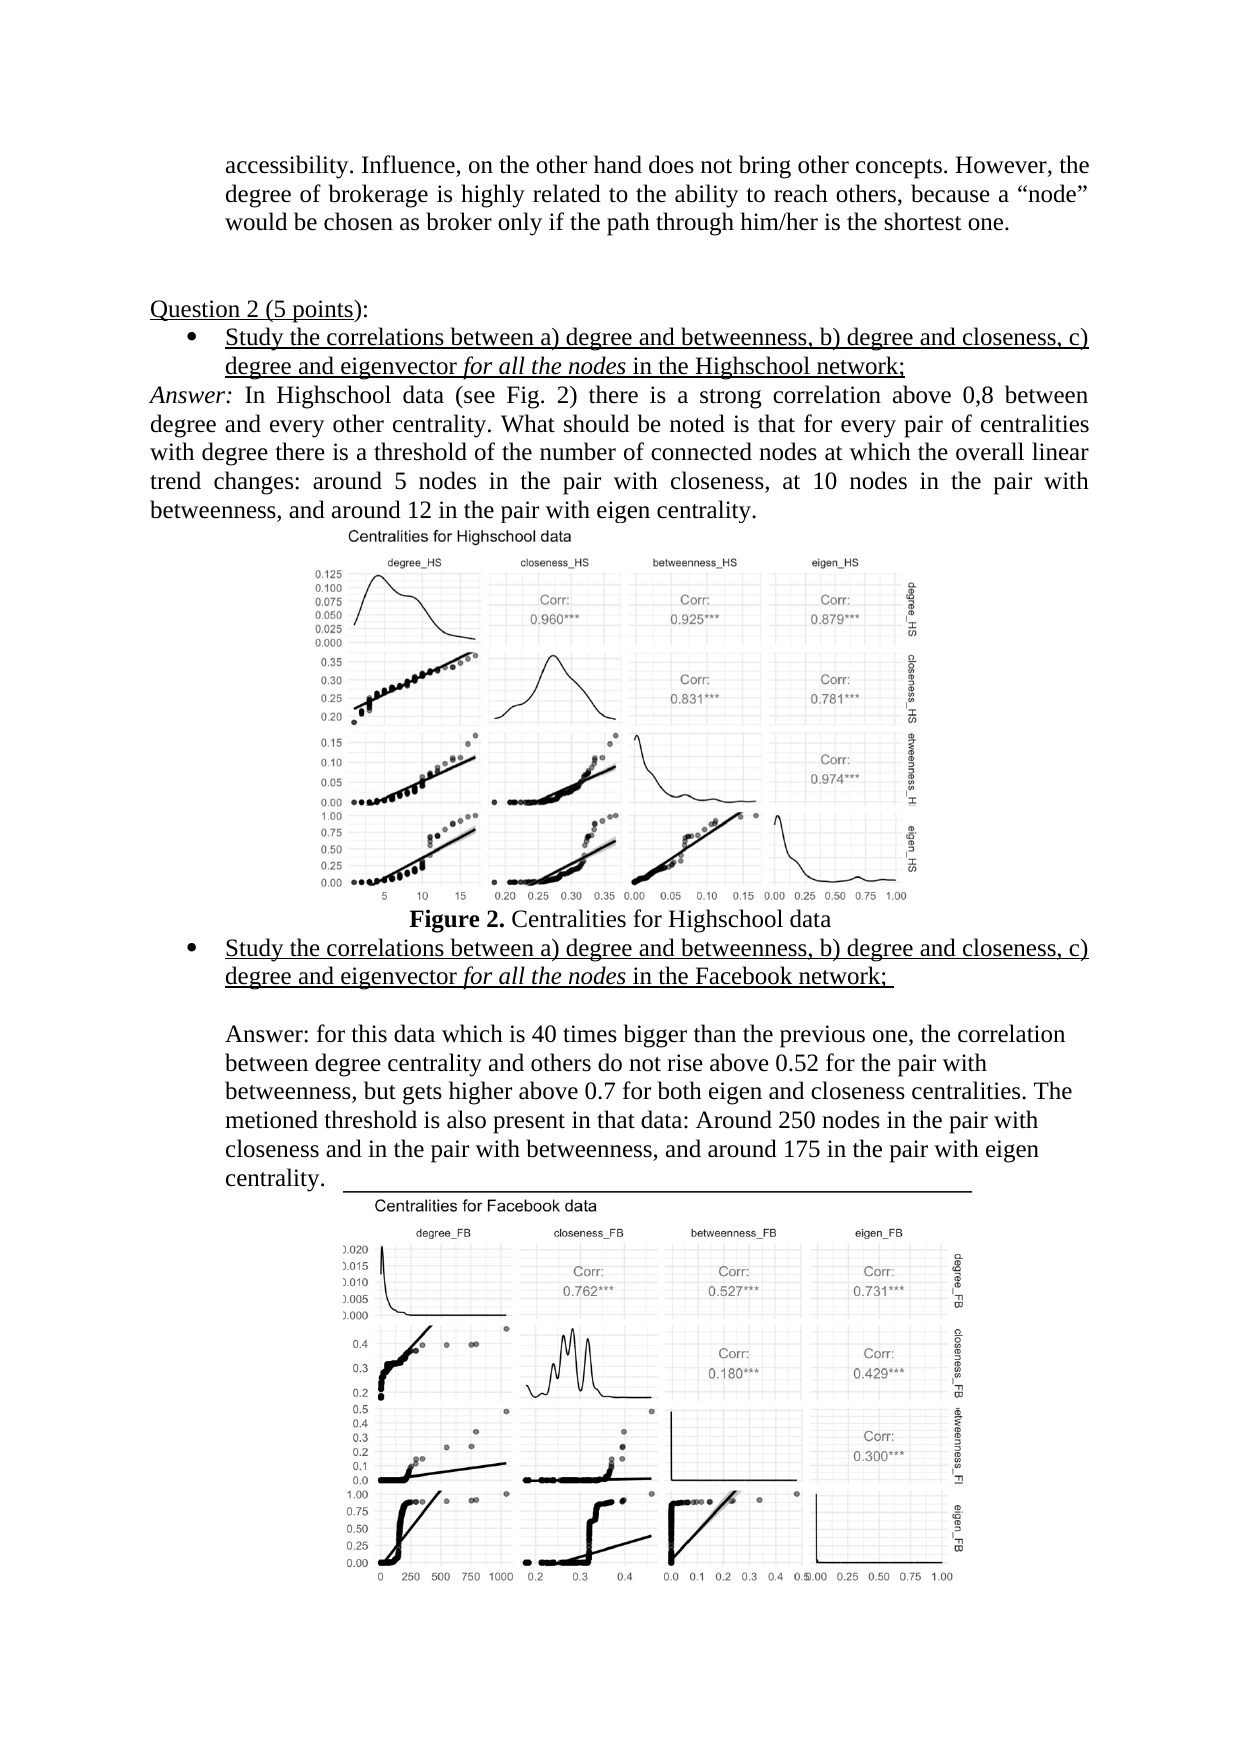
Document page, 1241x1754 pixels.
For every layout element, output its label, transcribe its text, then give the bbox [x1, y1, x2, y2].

list Study the correlations between a) degree and betweenness, b) degree and closeness, c) degree and eigenvector for all the nodes in the Facebook network; [187, 933, 1090, 990]
text Figure 2. Centralities for Highschool data [150, 904, 1090, 933]
list Answer: for this data which is 40 times bigger than the previous one, the correlation between degree centrality and others do not rise above 0.52 for the pair with betweenness, but gets higher above 0.7 for both eigen and closeness centralities. The metioned threshold is also present in that data: Around 250 nodes in the pair with closeness and in the pair with betweenness, and around 175 in the pair with eigen centrality. [225, 1019, 1090, 1191]
list Study the correlations between a) degree and betweenness, b) degree and closeness, c) degree and eigenvector for all the nodes in the Highschool network; [187, 322, 1090, 380]
picture [313, 523, 927, 904]
text Answer: In Highschool data (see Fig. 2) there is a strong correlation above 0,8 between degree and every other centrality. What should be noted is that for every pair of centralities with degree there is a threshold of the number of connected nodes at which the overall linear trend changes: around 5 nodes in the pair with closeness, at 10 nodes in the pair with betweenness, and around 12 in the pair with eigen centrality. [150, 380, 1090, 524]
text Question 2 (5 points): [150, 294, 1090, 322]
picture [343, 1191, 973, 1584]
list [225, 150, 1090, 236]
